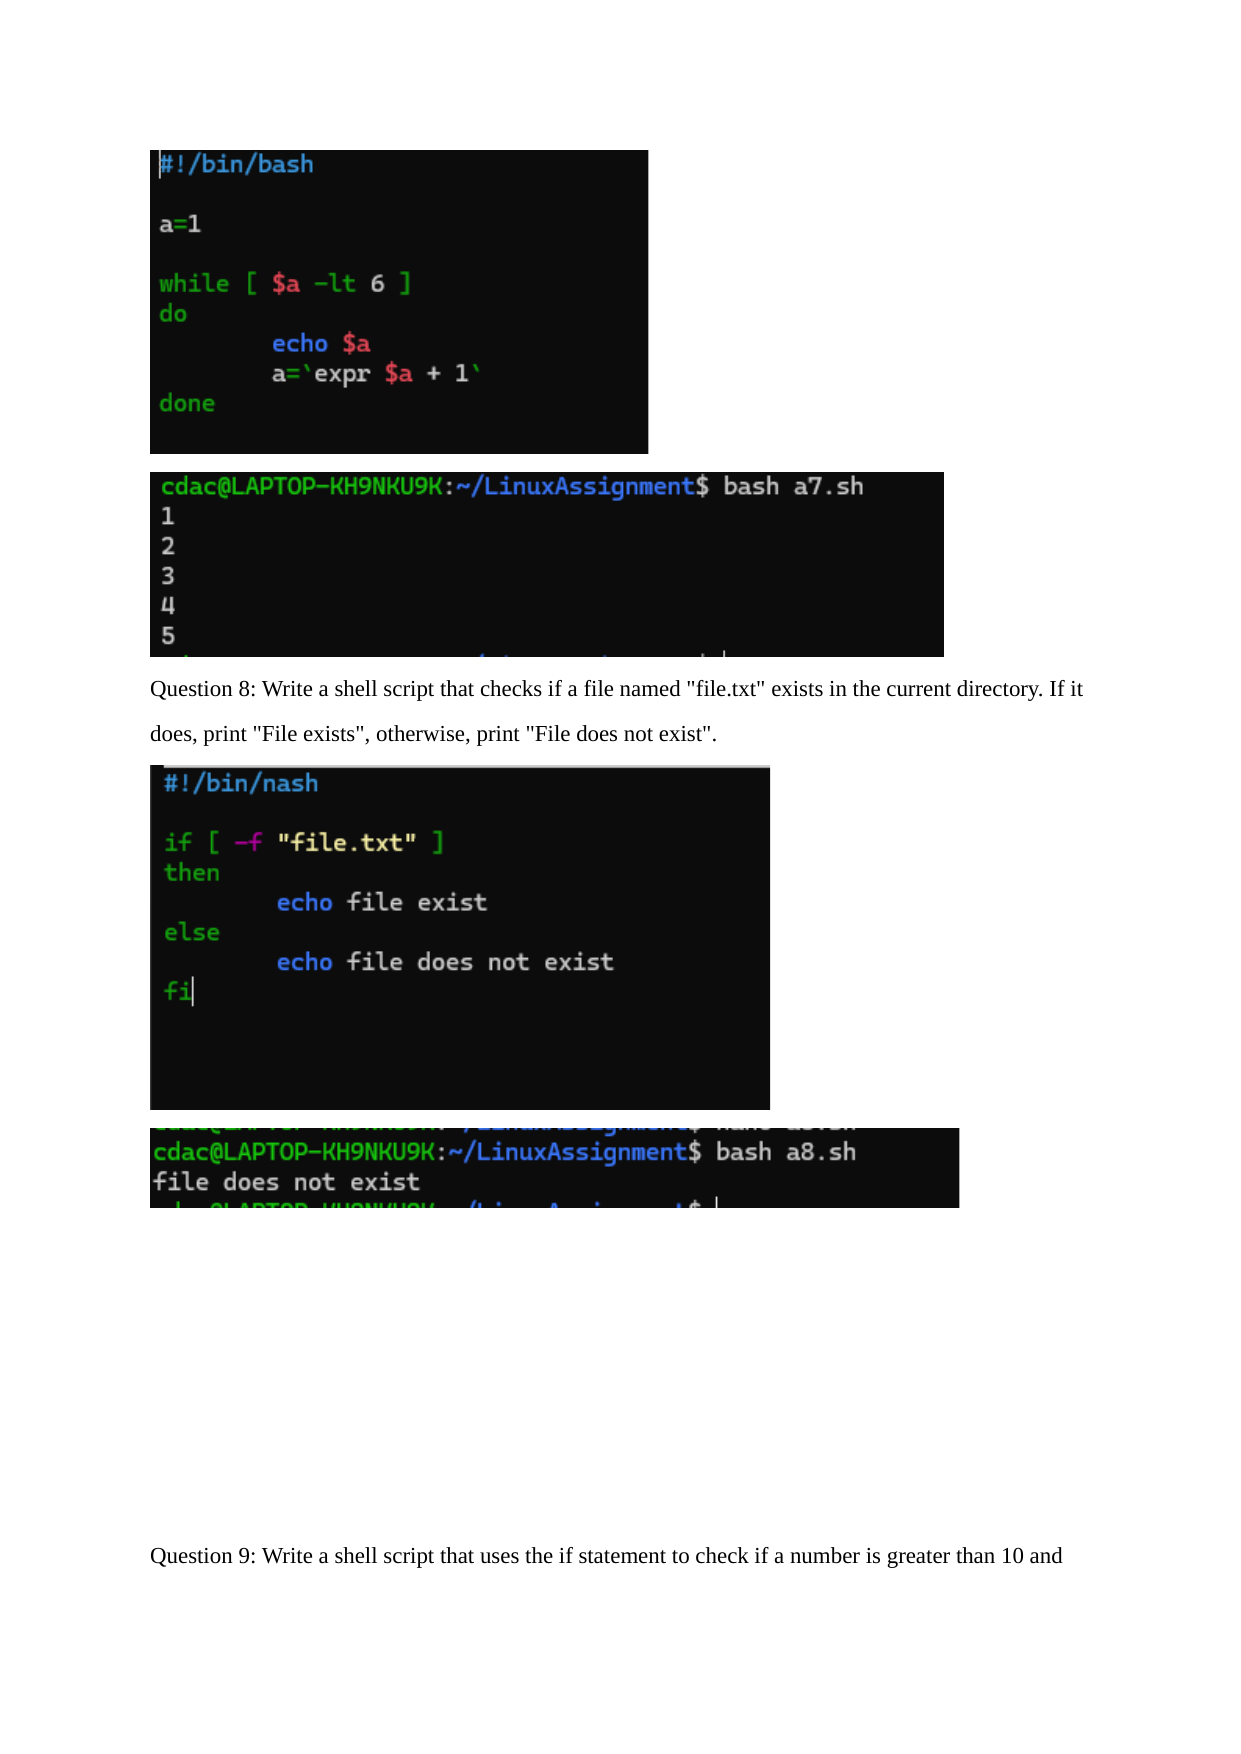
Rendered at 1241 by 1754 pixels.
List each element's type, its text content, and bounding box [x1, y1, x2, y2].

picture [150, 1128, 960, 1208]
text Question 9: Write a shell script that uses the if statement to check if a number is greater than 10 and [150, 1542, 1090, 1569]
picture [150, 150, 649, 454]
picture [150, 765, 771, 1110]
picture [150, 472, 944, 657]
text Question 8: Write a shell script that checks if a file named "file.txt" exists in the current directory. If it [150, 675, 1090, 702]
text does, print "File exists", otherwise, print "File does not exist". [150, 720, 1090, 747]
